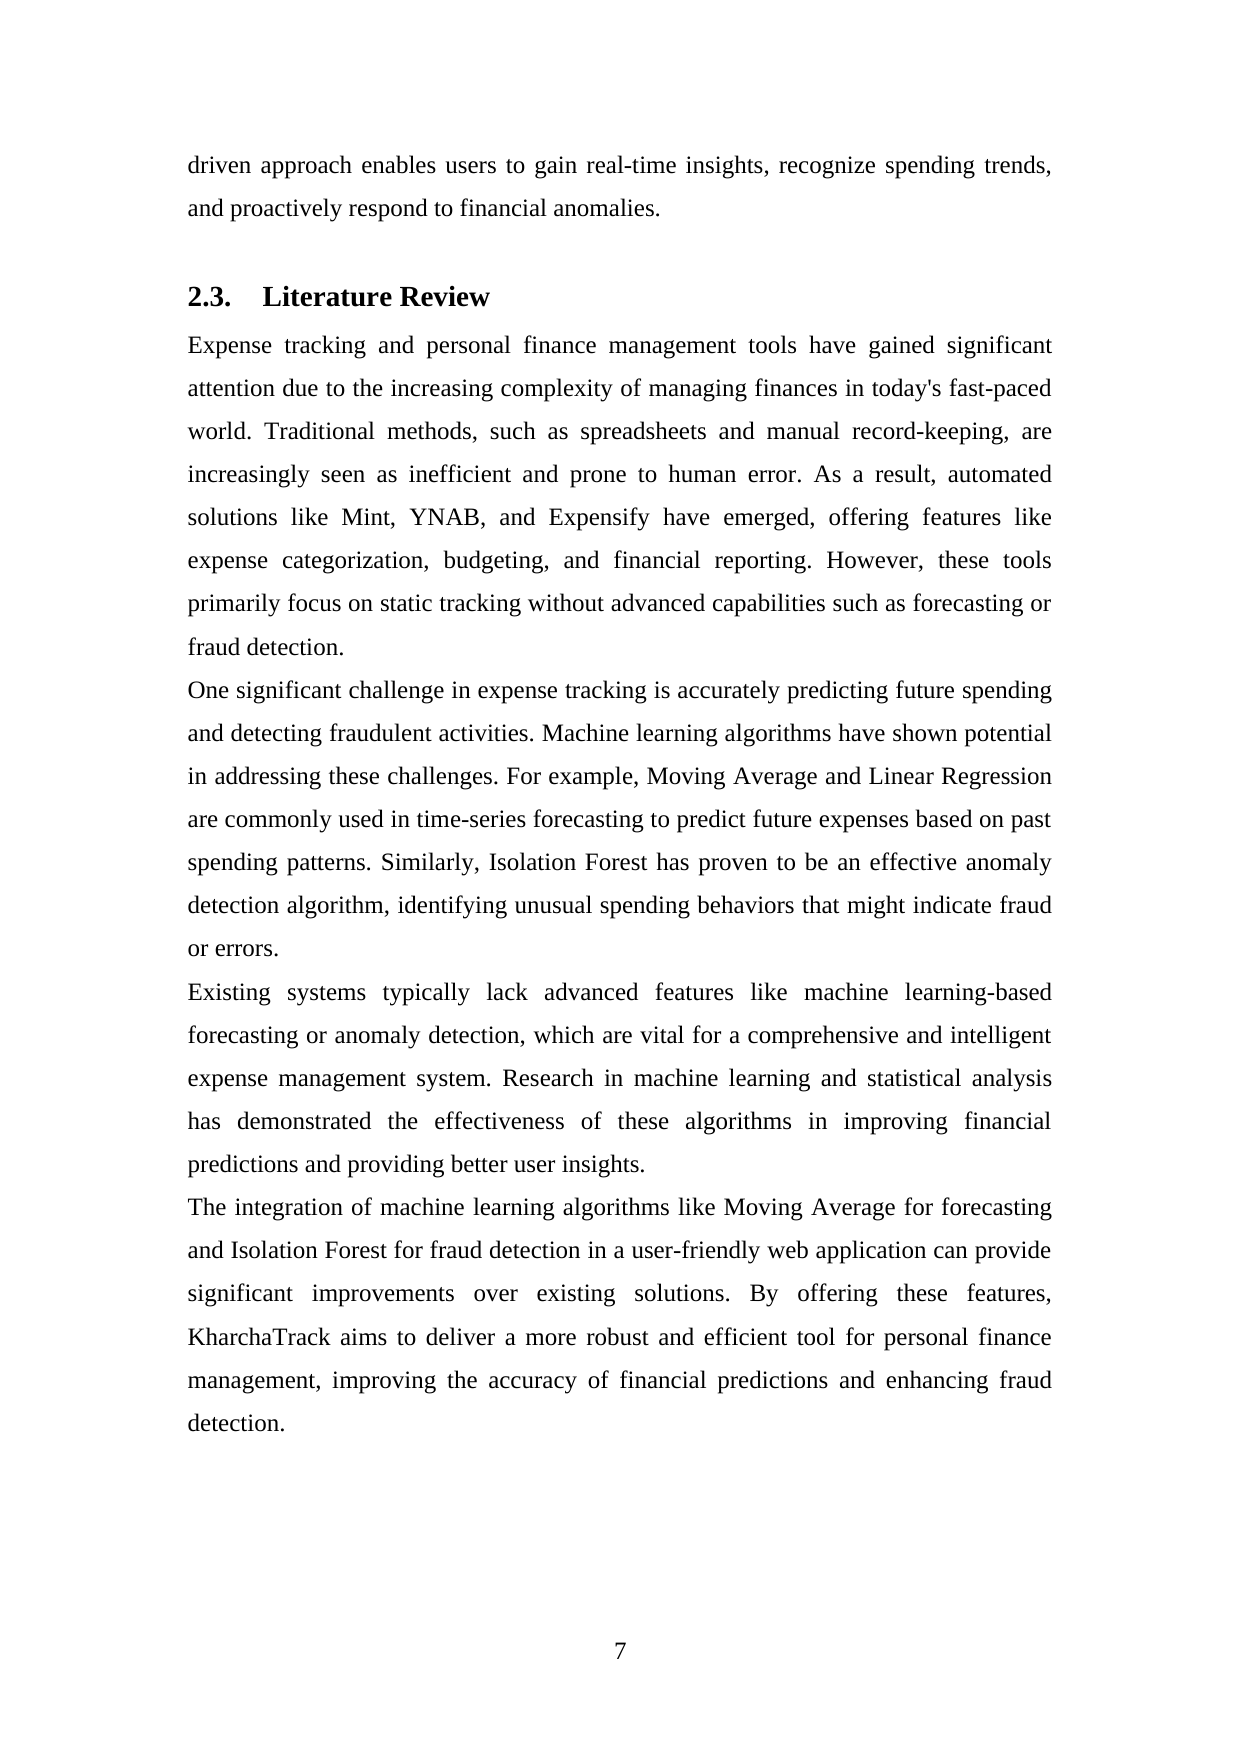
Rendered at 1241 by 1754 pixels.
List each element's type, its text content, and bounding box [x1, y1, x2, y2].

subtitle 2.3. Literature Review [187, 279, 1053, 313]
text The integration of machine learning algorithms like Moving Average for forecasting and Isolation Forest for fraud detection in a user-friendly web application can provide significant improvements over existing solutions. By offering these features, KharchaTrack aims to deliver a more robust and efficient tool for personal finance management, improving the accuracy of financial predictions and enhancing fraud detection. [187, 1192, 1053, 1437]
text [187, 150, 1053, 222]
text Existing systems typically lack advanced features like machine learning-based forecasting or anomaly detection, which are vital for a comprehensive and intelligent expense management system. Research in machine learning and statistical analysis has demonstrated the effectiveness of these algorithms in improving financial predictions and providing better user insights. [187, 977, 1053, 1178]
text Expense tracking and personal finance management tools have gained significant attention due to the increasing complexity of managing finances in today's fast-paced world. Traditional methods, such as spreadsheets and manual record-keeping, are increasingly seen as inefficient and prone to human error. As a result, automated solutions like Mint, YNAB, and Expensify have emerged, offering features like expense categorization, budgeting, and financial reporting. However, these tools primarily focus on static tracking without advanced capabilities such as forecasting or fraud detection. [187, 330, 1053, 660]
text One significant challenge in expense tracking is accurately predicting future spending and detecting fraudulent activities. Machine learning algorithms have shown potential in addressing these challenges. For example, Moving Average and Linear Regression are commonly used in time-series forecasting to predict future expenses based on past spending patterns. Similarly, Isolation Forest has proven to be an effective anomaly detection algorithm, identifying unusual spending behaviors that might indicate fraud or errors. [187, 675, 1053, 962]
